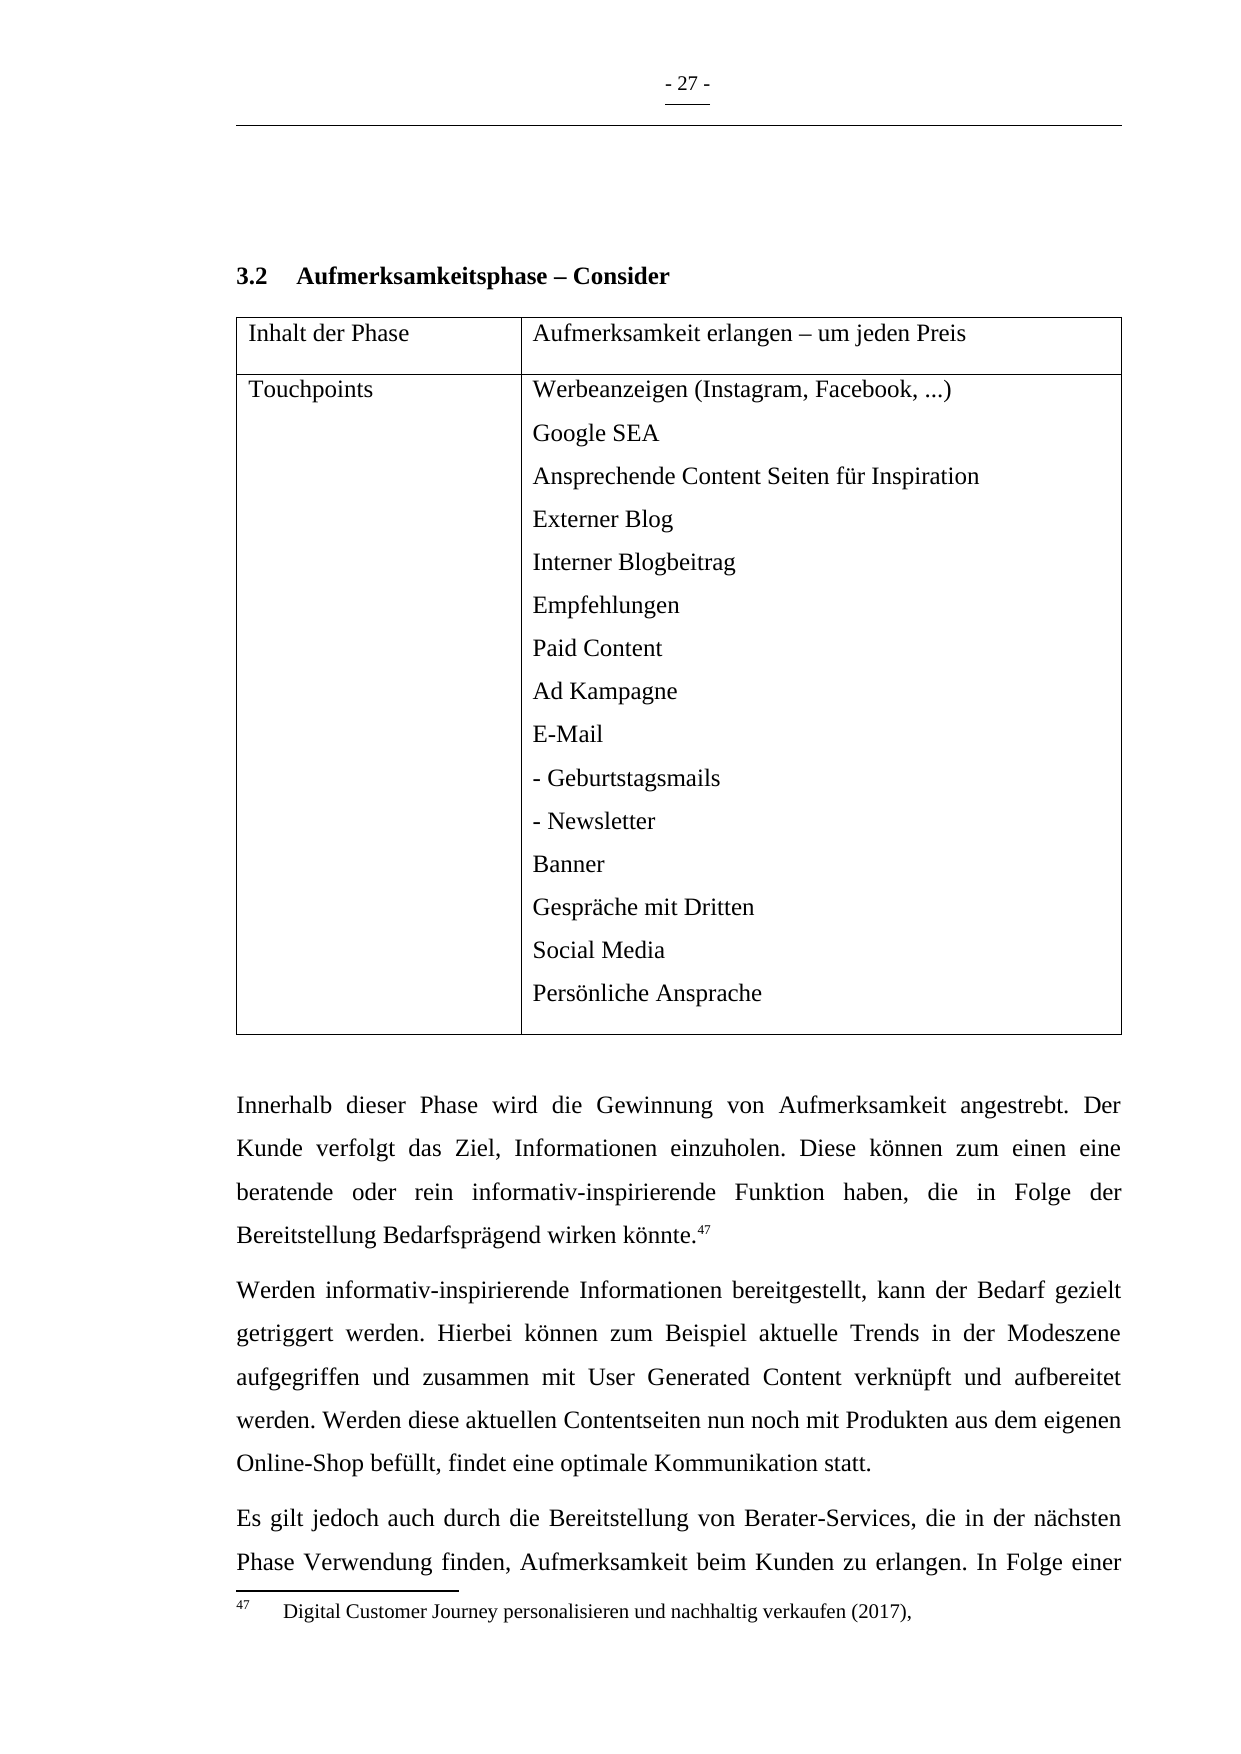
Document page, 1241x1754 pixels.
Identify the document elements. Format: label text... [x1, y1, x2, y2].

subtitle Aufmerksamkeitsphase – Consider [236, 261, 1122, 290]
table_header Inhalt der Phase [237, 318, 521, 373]
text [236, 1503, 1122, 1575]
table_header Aufmerksamkeit erlangen – um jeden Preis [522, 318, 1121, 373]
text Werden informativ-inspirierende Informationen bereitgestellt, kann der Bedarf gezielt getriggert werden. Hierbei können zum Beispiel aktuelle Trends in der Modeszene aufgegriffen und zusammen mit User Generated Content verknüpft und aufbereitet werden. Werden diese aktuellen Contentseiten nun noch mit Produkten aus dem eigenen Online-Shop befüllt, findet eine optimale Kommunikation statt. [236, 1275, 1122, 1477]
table_cell Werbeanzeigen (Instagram, Facebook, ...) Google SEA Ansprechende Content Seiten für Inspiration Externer Blog Interner Blogbeitrag Empfehlungen Paid Content Ad Kampagne E-Mail - Geburtstagsmails - Newsletter Banner Gespräche mit Dritten Social Media Persönliche Ansprache [522, 375, 1121, 1034]
table_cell Touchpoints [237, 375, 521, 1034]
text Innerhalb dieser Phase wird die Gewinnung von Aufmerksamkeit angestrebt. Der Kunde verfolgt das Ziel, Informationen einzuholen. Diese können zum einen eine beratende oder rein informativ-inspirierende Funktion haben, die in Folge der Bereitstellung Bedarfsprägend wirken könnte. [236, 1090, 1122, 1248]
